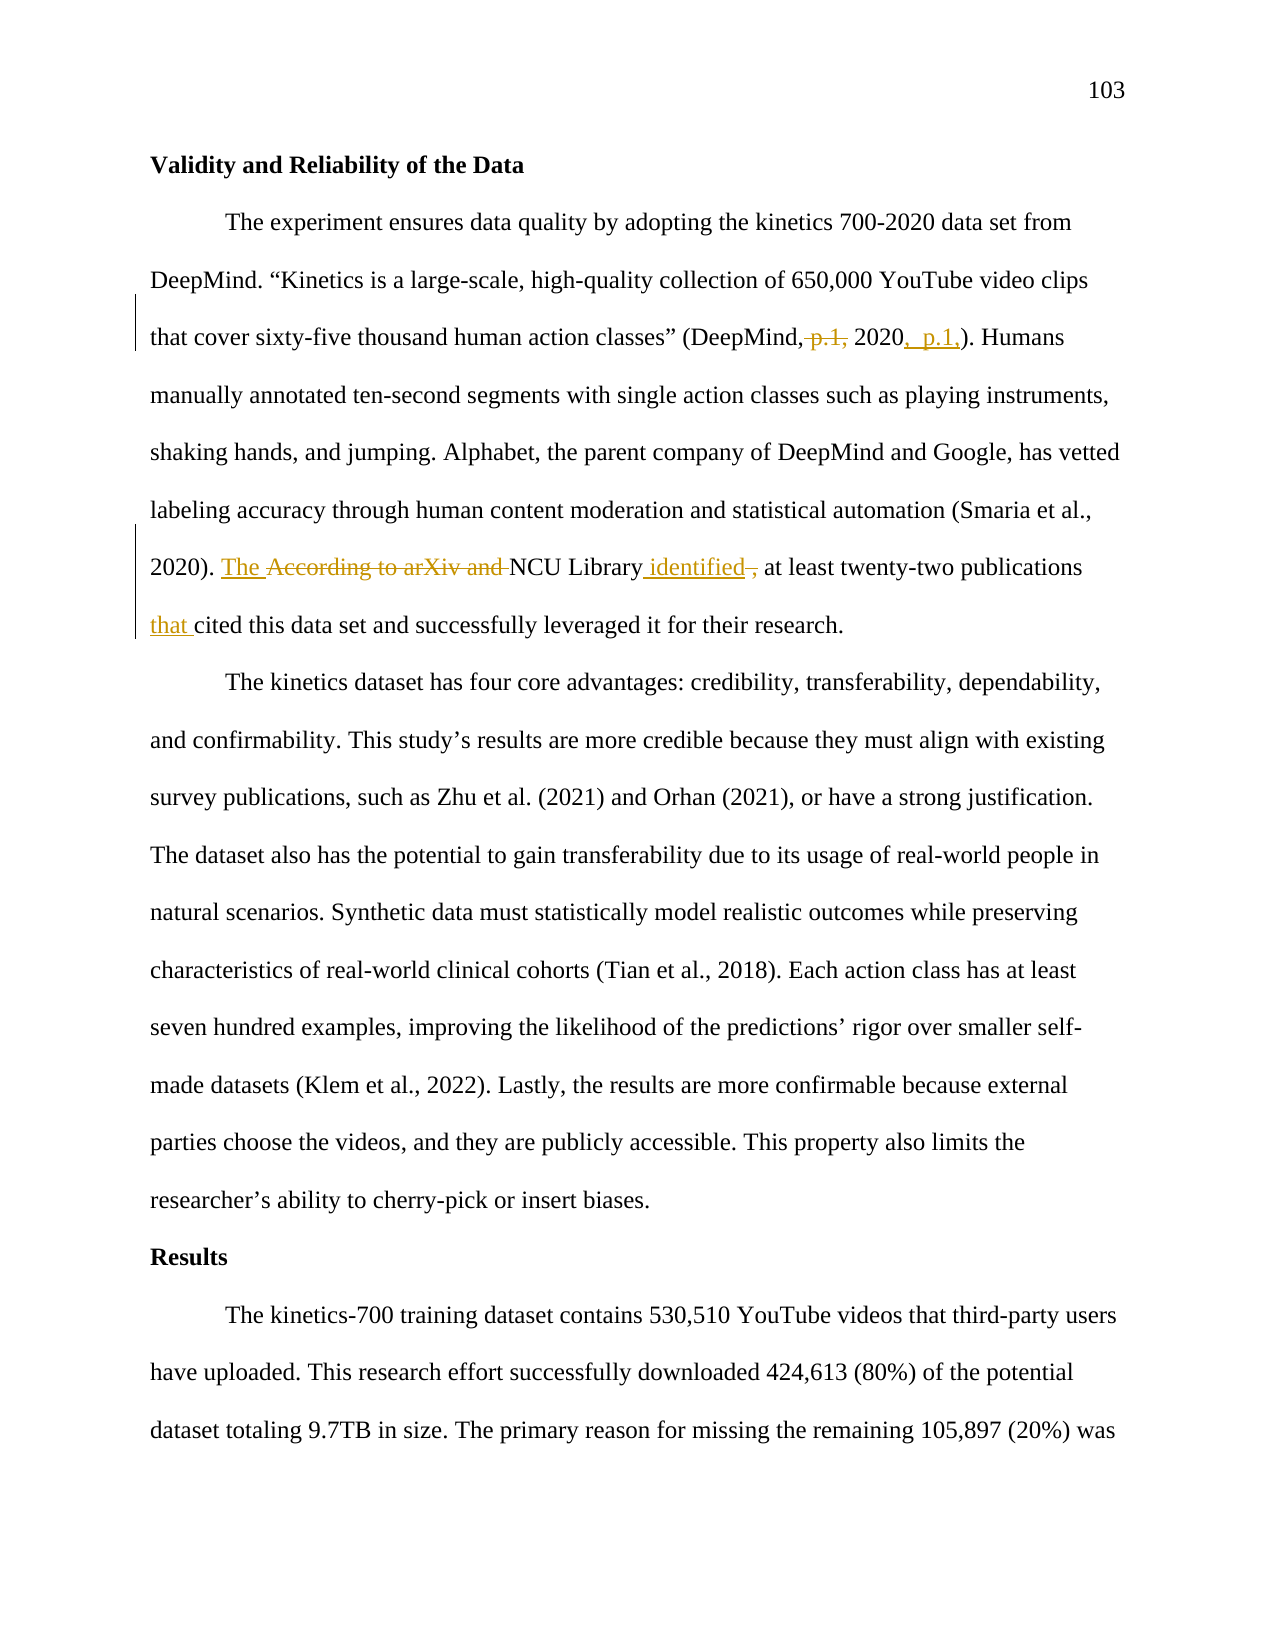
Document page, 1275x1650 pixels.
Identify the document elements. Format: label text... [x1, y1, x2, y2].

subtitle Results [150, 1242, 1125, 1271]
subtitle Validity and Reliability of the Data [150, 150, 1125, 179]
text The kinetics dataset has four core advantages: credibility, transferability, dependability, and confirmability. This study’s results are more credible because they must align with existing survey publications, such as Zhu et al. (2021) and Orhan (2021), or have a strong justification. The dataset also has the potential to gain transferability due to its usage of real-world people in natural scenarios. Synthetic data must statistically model realistic outcomes while preserving characteristics of real-world clinical cohorts (Tian et al., 2018). Each action class has at least seven hundred examples, improving the likelihood of the predictions’ rigor over smaller self-made datasets (Klem et al., 2022). Lastly, the results are more confirmable because external parties choose the videos, and they are publicly accessible. This property also limits the researcher’s ability to cherry-pick or insert biases. [150, 667, 1125, 1214]
text The experiment ensures data quality by adopting the kinetics 700-2020 data set from DeepMind. “Kinetics is a large-scale, high-quality collection of 650,000 YouTube video clips that cover sixty-five thousand human action classes” (DeepMind, 2020). Humans manually annotated ten-second segments with single action classes such as playing instruments, shaking hands, and jumping. Alphabet, the parent company of DeepMind and Google, has vetted labeling accuracy through human content moderation and statistical automation (Smaria et al., 2020). NCU Library at least twenty-two publications cited this data set and successfully leveraged it for their research. [150, 207, 1125, 639]
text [150, 1300, 1125, 1444]
